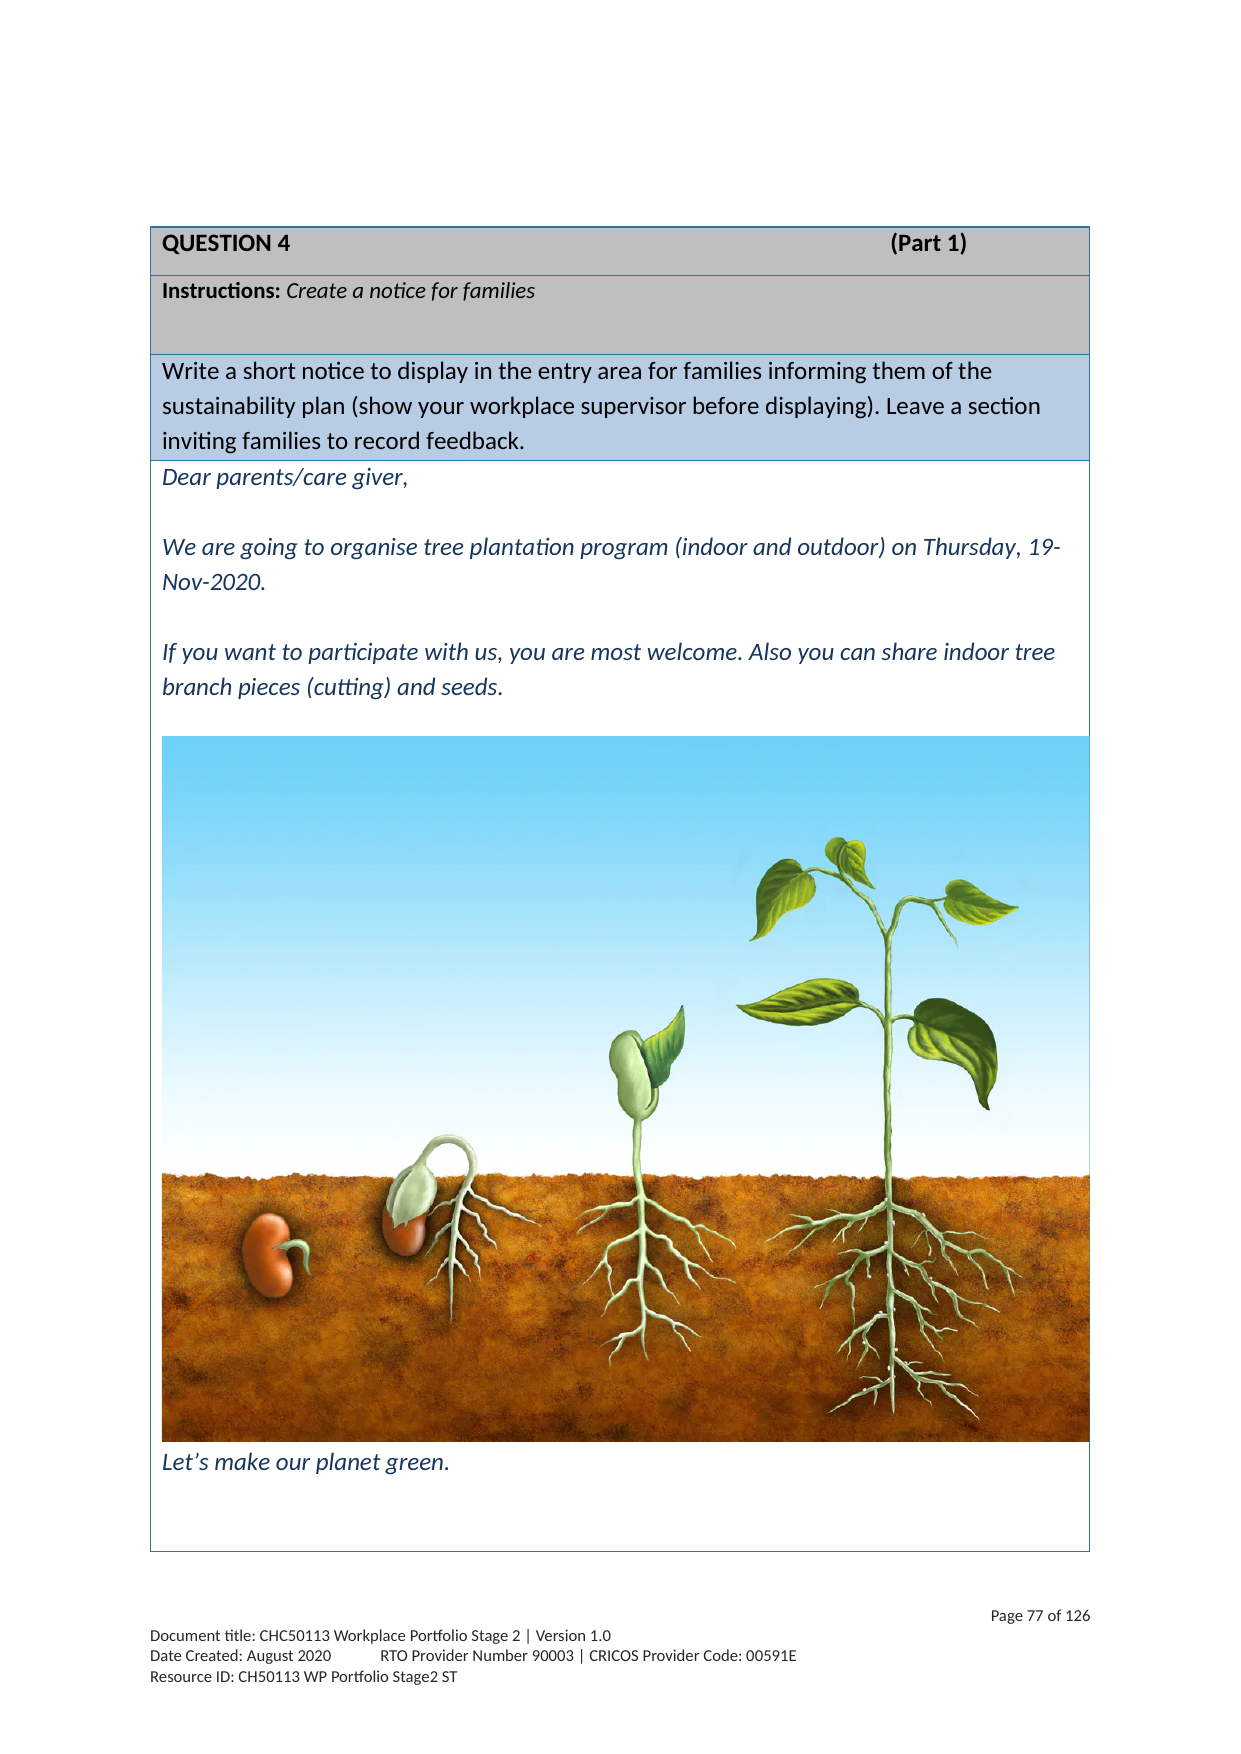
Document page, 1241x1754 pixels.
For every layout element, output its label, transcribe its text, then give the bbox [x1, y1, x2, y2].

table_cell Dear parents/care giver, We are going to organise tree plantation program (indoor and outdoor) on Thursday, 19-Nov-2020. If you want to participate with us, you are most welcome. Also you can share indoor tree branch pieces (cutting) and seeds. Let’s make our planet green. [151, 461, 1089, 1551]
table_cell Instructions: Create a notice for families [151, 276, 1089, 354]
picture [161, 736, 1090, 1442]
table_header (Part 1) [879, 228, 1089, 275]
table_cell Write a short notice to display in the entry area for families informing them of the sustainability plan (show your workplace supervisor before displaying). Leave a section inviting families to record feedback. [151, 355, 1089, 460]
table_header QUESTION 4 [151, 228, 879, 275]
